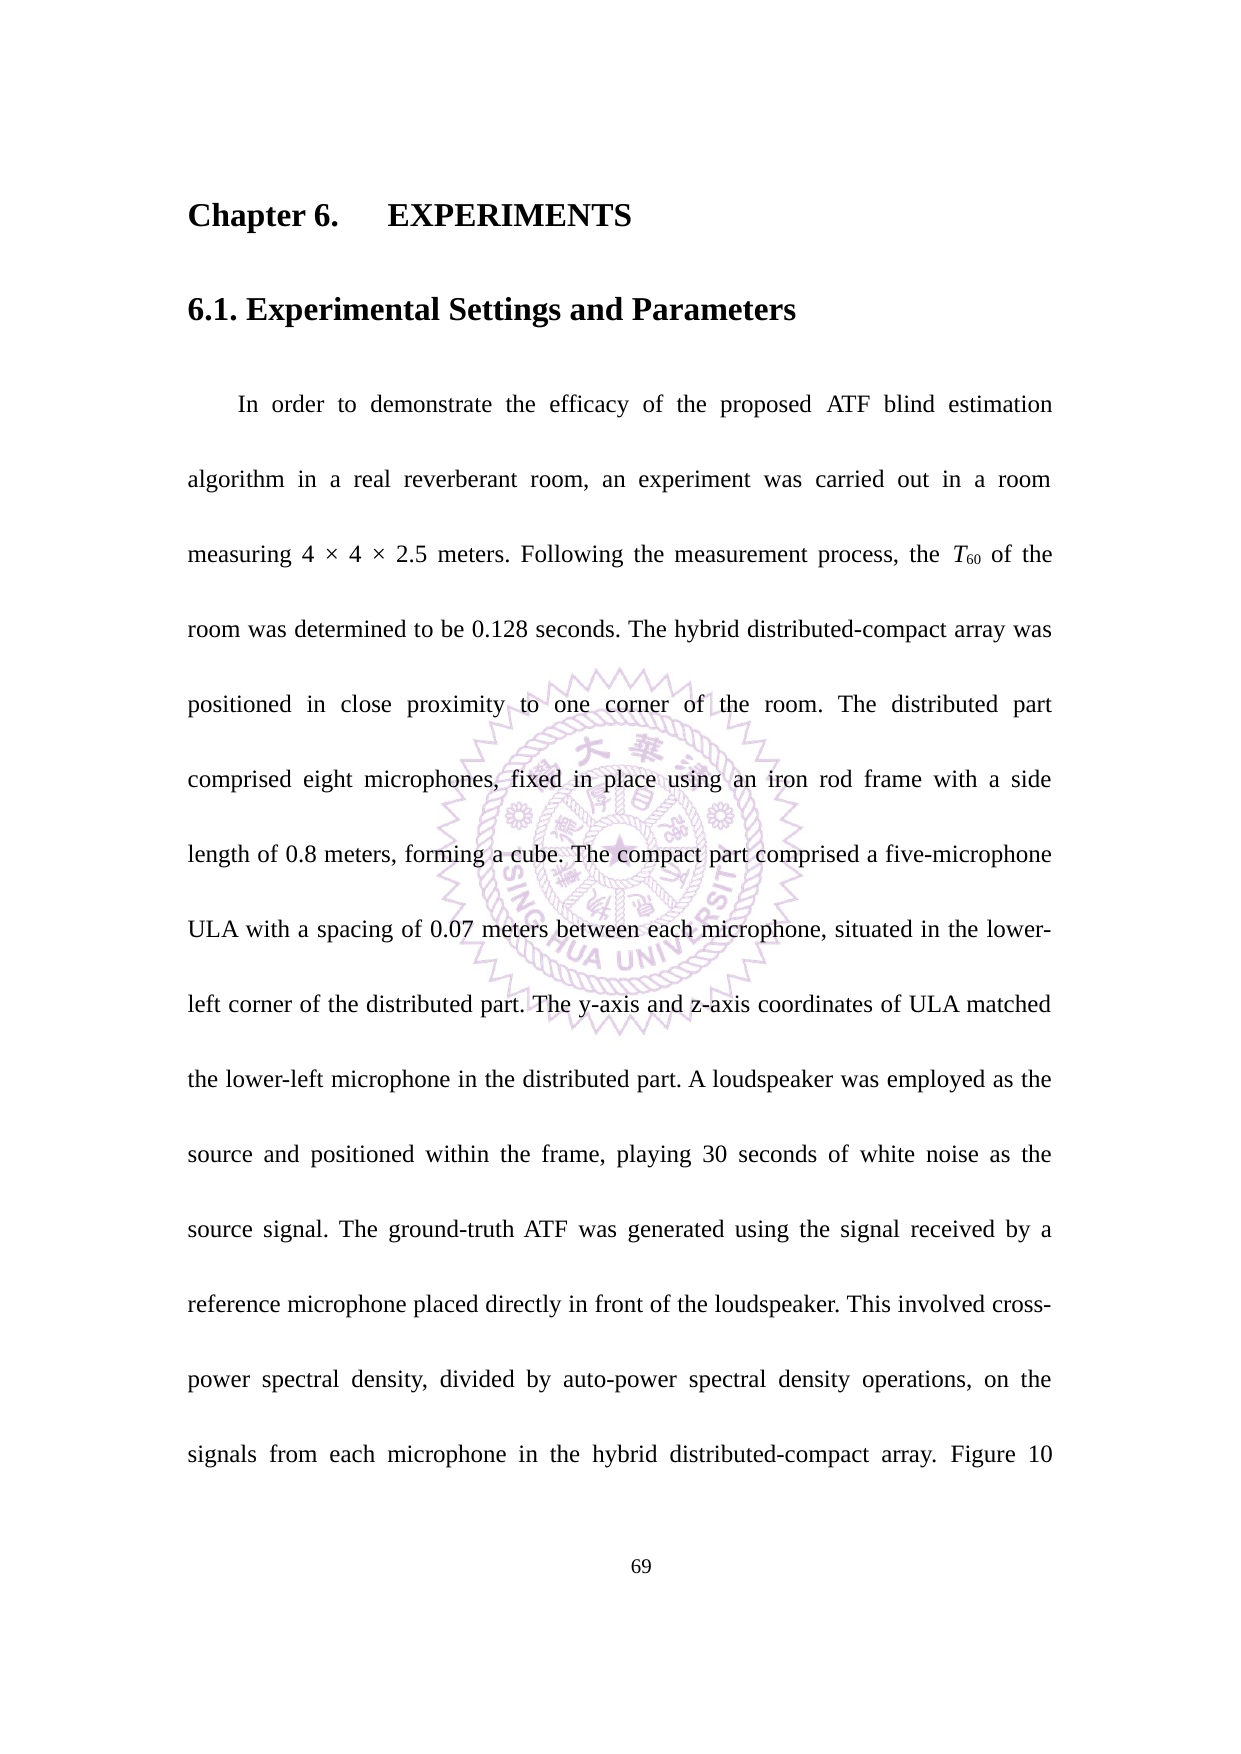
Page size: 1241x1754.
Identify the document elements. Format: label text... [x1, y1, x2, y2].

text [187, 384, 1053, 1472]
text 6.1. Experimental Settings and Parameters [187, 271, 1053, 346]
subtitle EXPERIMENTS [187, 177, 1053, 252]
